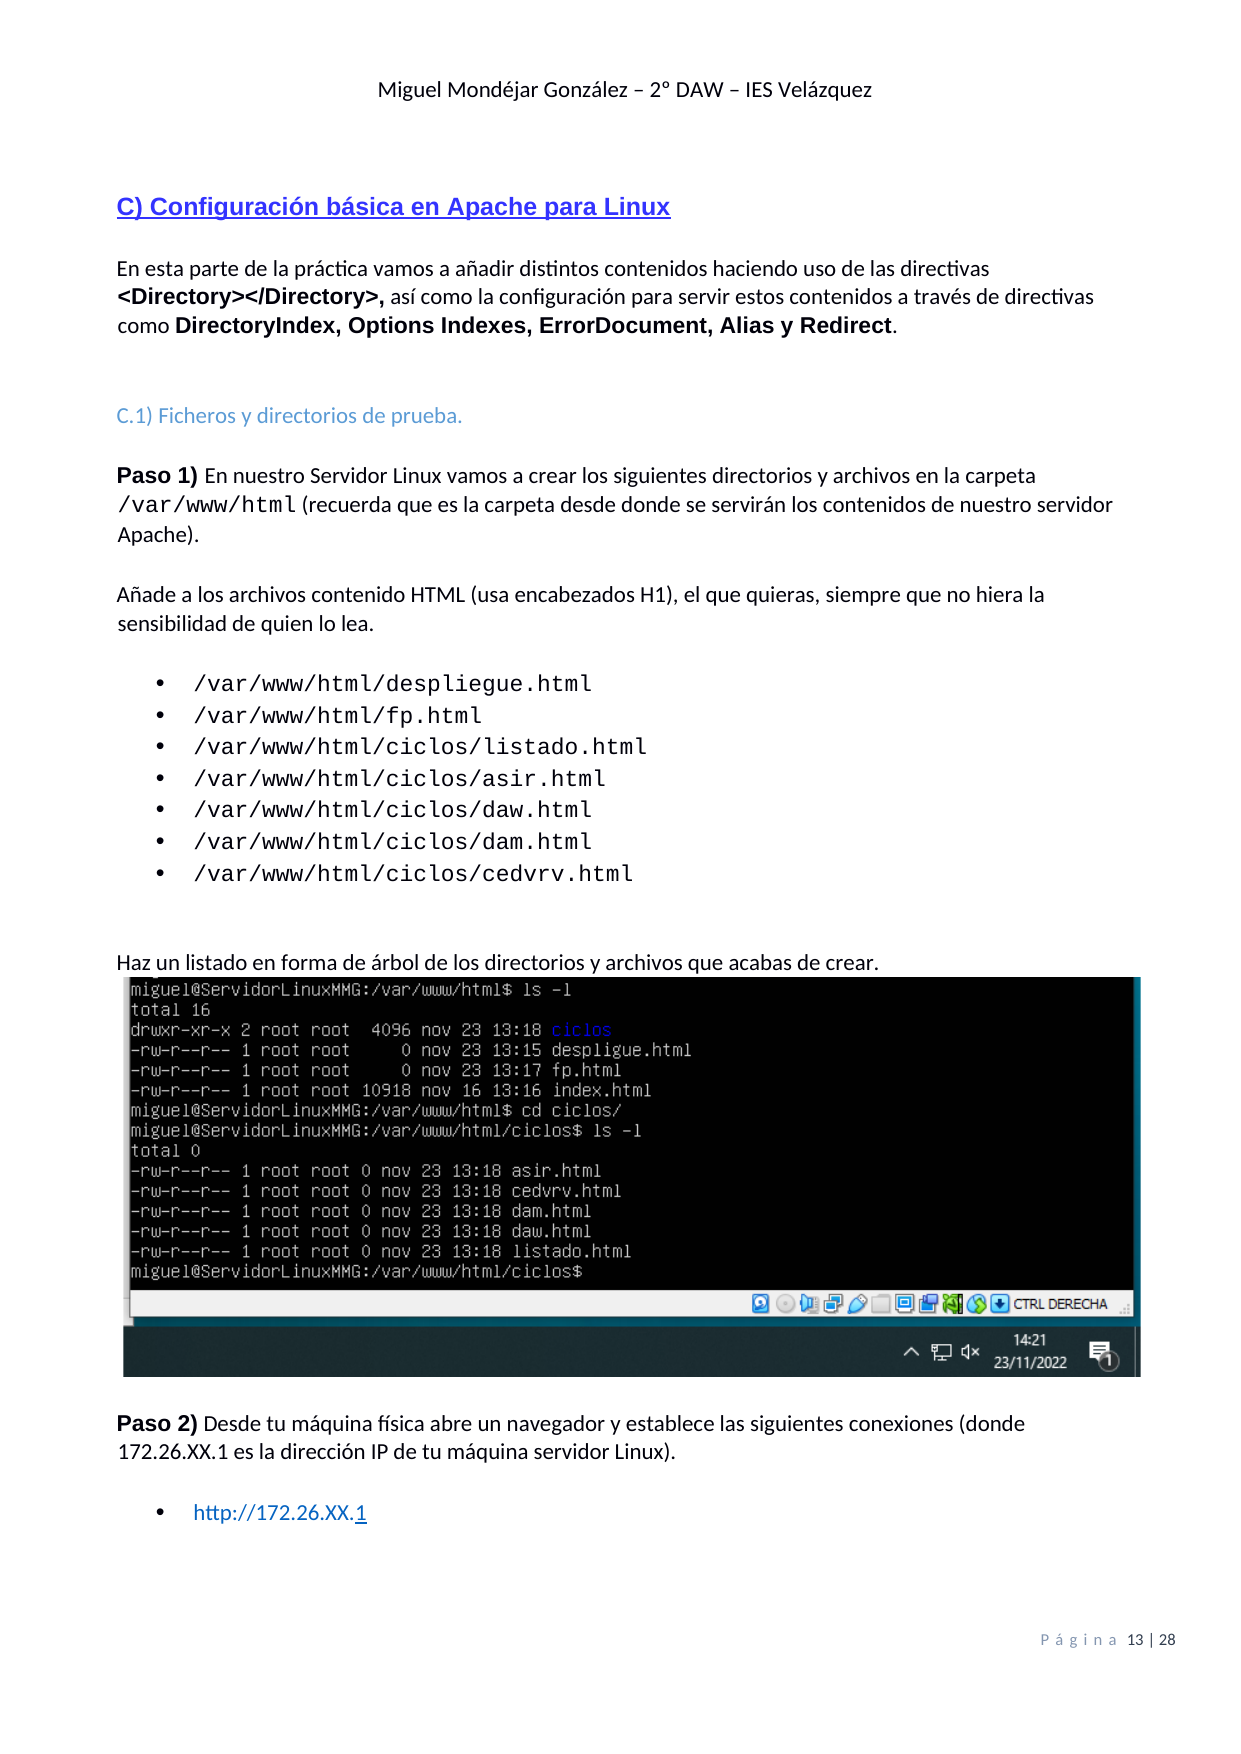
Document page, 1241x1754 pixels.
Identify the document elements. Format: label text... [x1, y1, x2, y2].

picture [123, 977, 1141, 1377]
list /var/www/html/ciclos/daw.html [156, 794, 1123, 825]
text En esta parte de la práctica vamos a añadir distintos contenidos haciendo uso de las directivas <Directory></Directory>, así como la configuración para servir estos contenidos a través de directivas como DirectoryIndex, Options Indexes, ErrorDocument, Alias y Redirect. [116, 254, 1123, 339]
text Paso 2) Desde tu máquina física abre un navegador y establece las siguientes conexiones (donde 172.26.XX.1 es la dirección IP de tu máquina servidor Linux). [116, 1409, 1123, 1466]
text C.1) Ficheros y directorios de prueba. [116, 401, 1202, 429]
text Añade a los archivos contenido HTML (usa encabezados H1), el que quieras, siempre que no hiera la sensibilidad de quien lo lea. [116, 580, 1123, 637]
subtitle C) Configuración básica en Apache para Linux [116, 192, 1132, 221]
list /var/www/html/ciclos/cedvrv.html [156, 857, 1123, 888]
text Paso 1) En nuestro Servidor Linux vamos a crear los siguientes directorios y archivos en la carpeta /var/www/html (recuerda que es la carpeta desde donde se servirán los contenidos de nuestro servidor Apache). [116, 461, 1123, 548]
list /var/www/html/fp.html [156, 700, 1123, 730]
list /var/www/html/ciclos/asir.html [156, 763, 1123, 793]
list /var/www/html/ciclos/listado.html [156, 731, 1123, 762]
text Haz un listado en forma de árbol de los directorios y archivos que acabas de crear. [116, 948, 1123, 977]
list /var/www/html/ciclos/dam.html [156, 826, 1123, 856]
list /var/www/html/despliegue.html [156, 668, 1123, 698]
list http://172.26.XX.1 [156, 1497, 1123, 1526]
